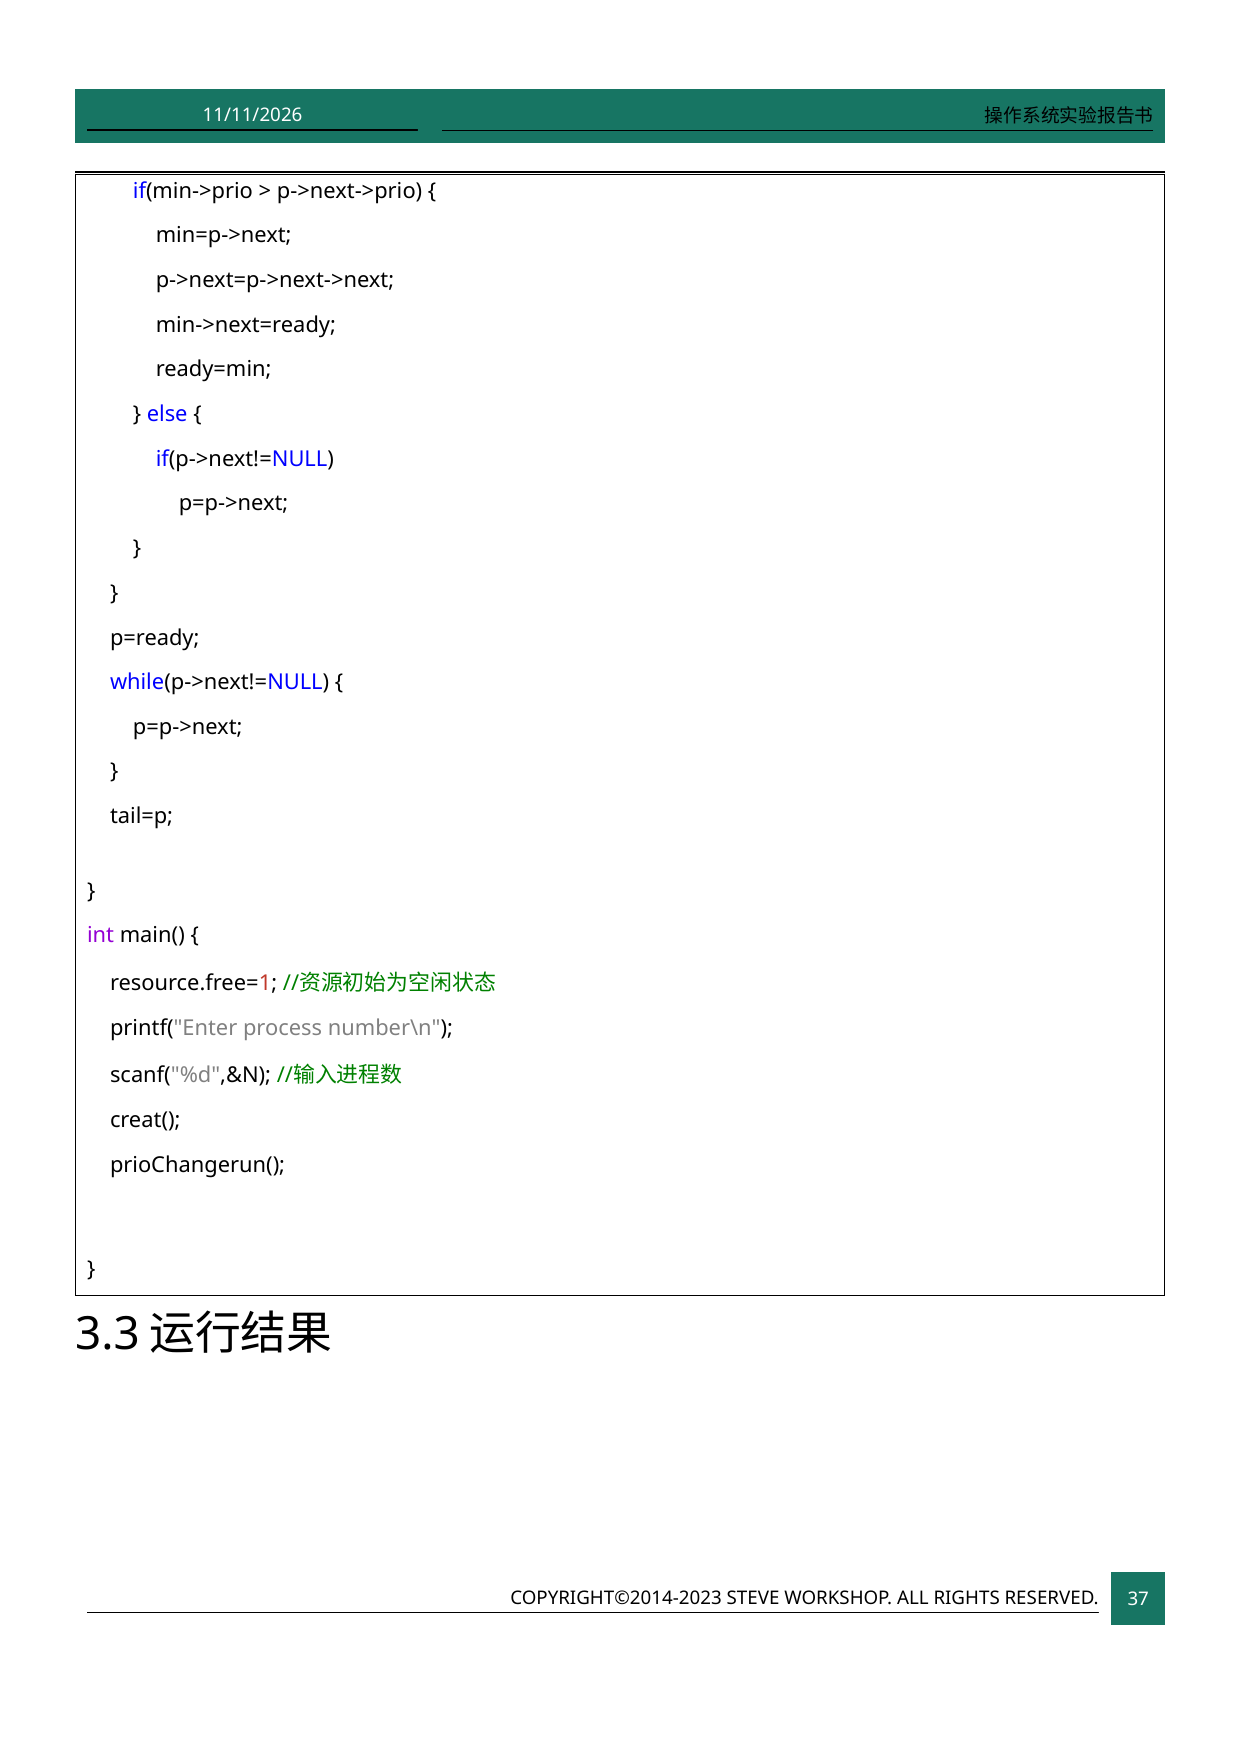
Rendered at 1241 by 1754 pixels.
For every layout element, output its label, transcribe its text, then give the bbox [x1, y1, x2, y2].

text 3.3运行结果 [75, 1296, 1165, 1363]
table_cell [76, 175, 1164, 1295]
